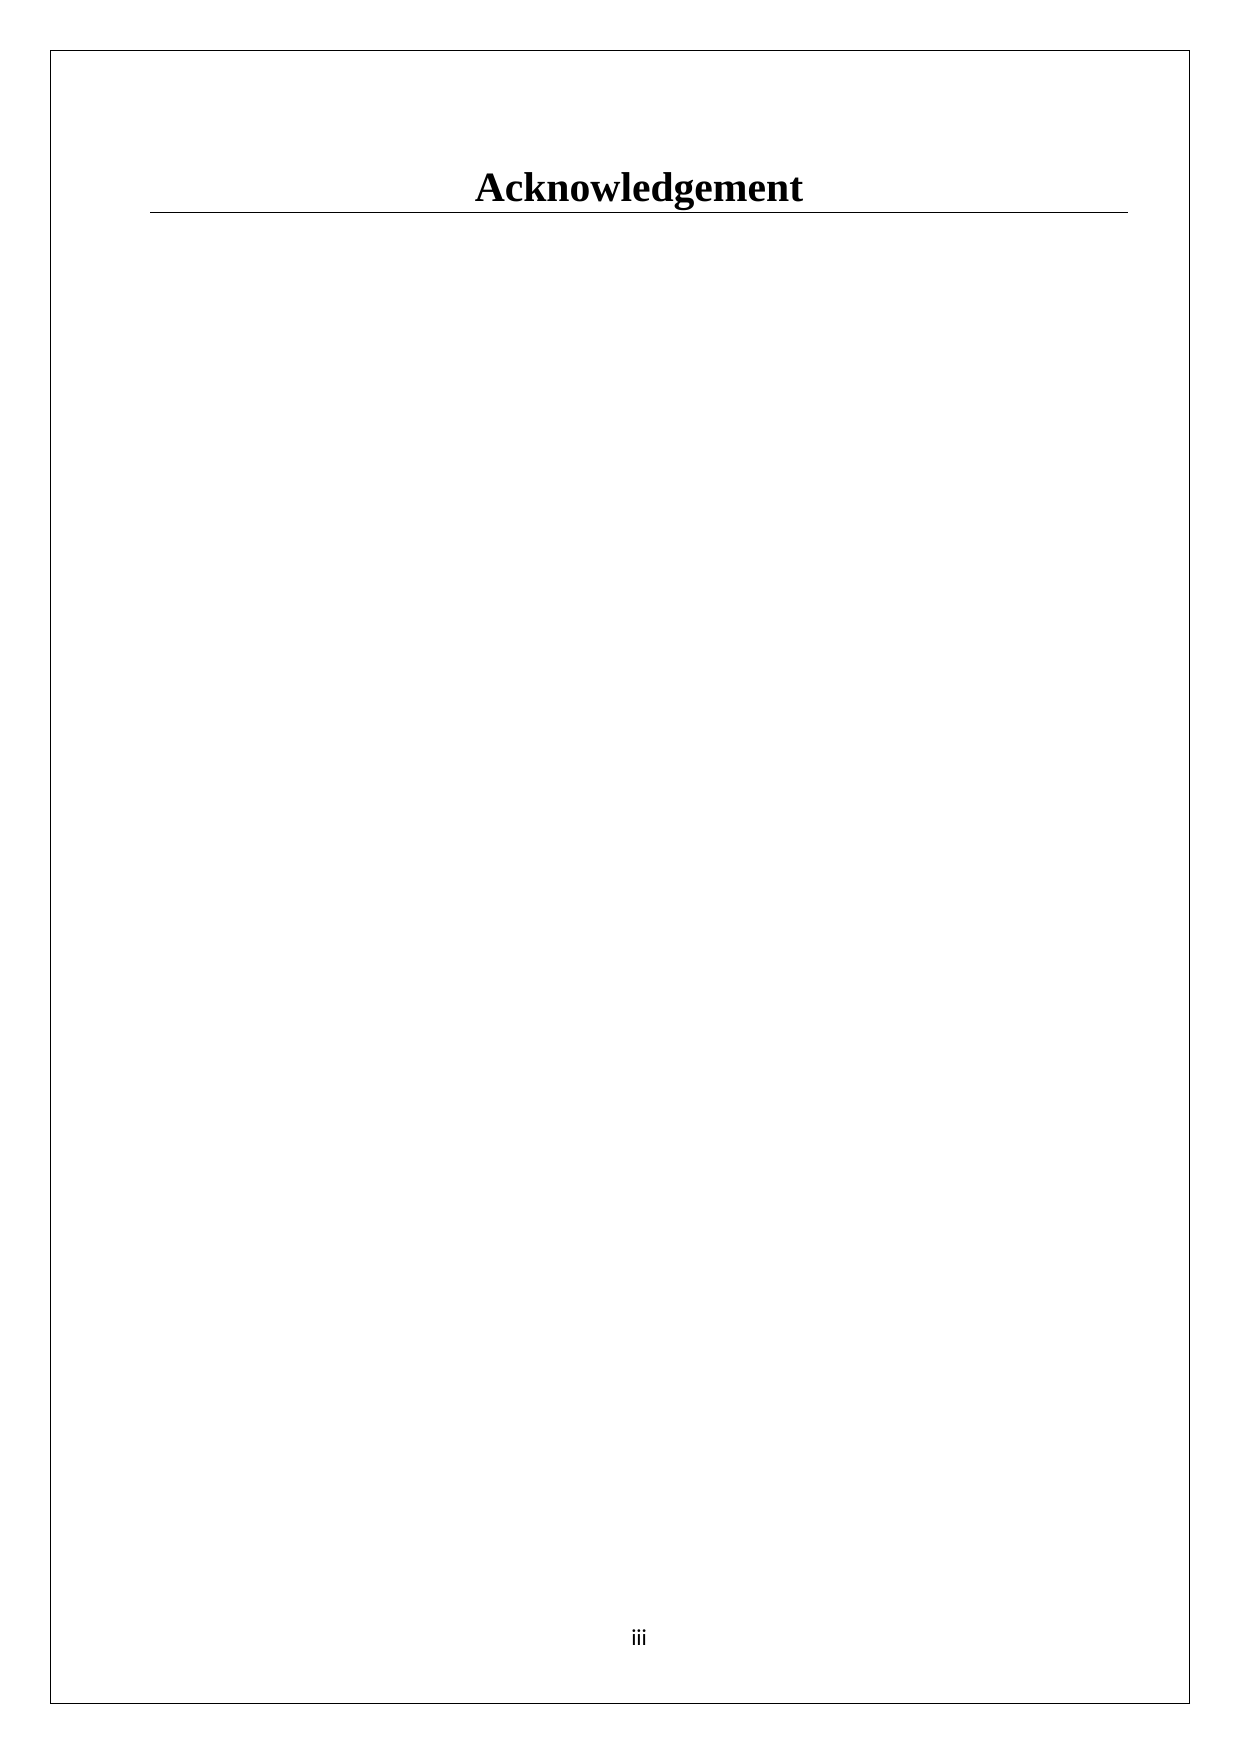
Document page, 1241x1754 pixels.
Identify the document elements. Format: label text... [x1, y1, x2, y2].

subtitle Acknowledgement [150, 162, 1128, 212]
